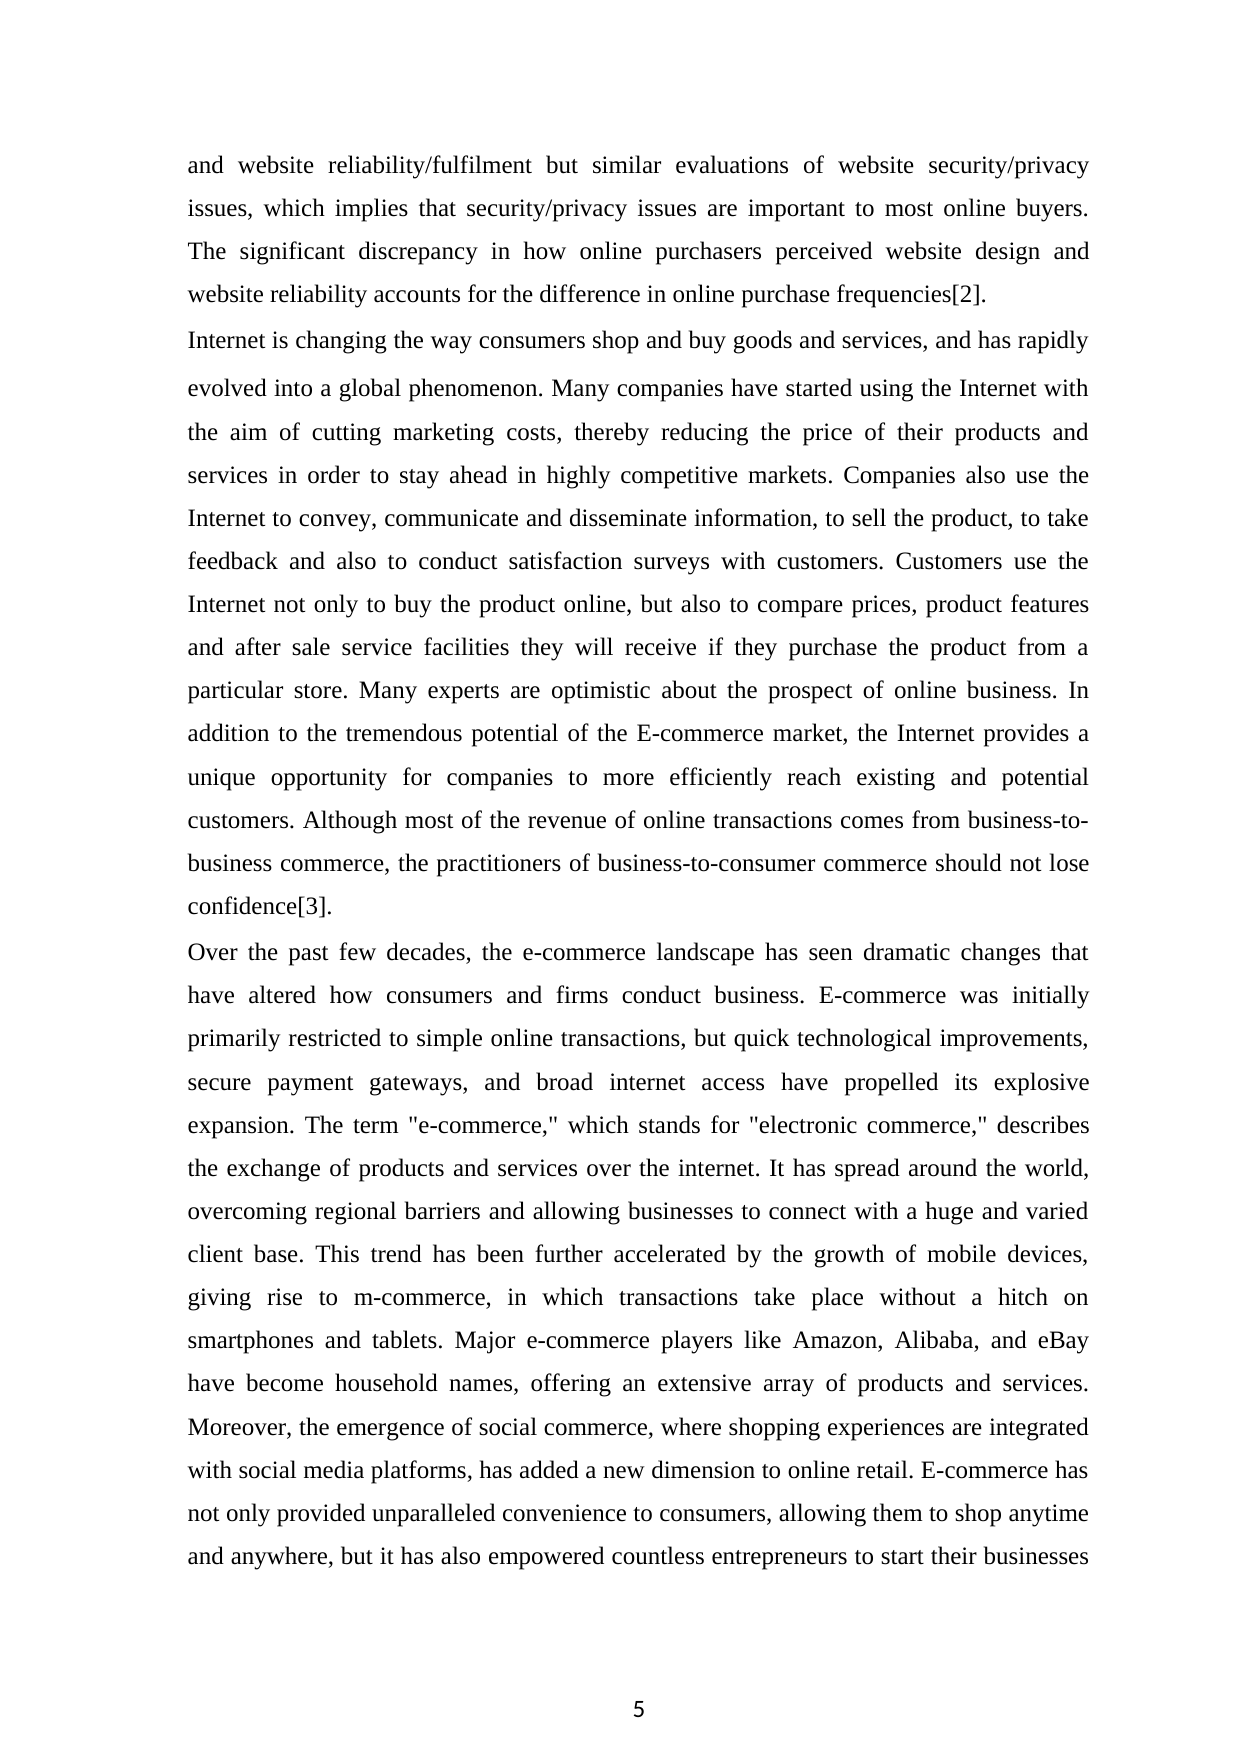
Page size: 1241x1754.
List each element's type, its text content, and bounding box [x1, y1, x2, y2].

text ﻿Internet is changing the way consumers shop and buy goods and services, and has rapidly evolved into a global phenomenon. Many companies have started using the Internet with the aim of cutting marketing costs, thereby reducing the price of their products and services in order to stay ahead in highly competitive markets. Companies also use the Internet to convey, communicate and disseminate information, to sell the product, to take feedback and also to conduct satisfaction surveys with customers. Customers use the Internet not only to buy the product online, but also to compare prices, product features and after sale service facilities they will receive if they purchase the product from a particular store. Many experts are optimistic about the prospect of online business. In addition to the tremendous potential of the E-commerce market, the Internet provides a unique opportunity for companies to more efficiently reach existing and potential customers. Although most of the revenue of online transactions comes from business-to-business commerce, the practitioners of business-to-consumer commerce should not lose confidence[3]. [187, 326, 1090, 920]
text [187, 937, 1090, 1570]
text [187, 150, 1090, 308]
